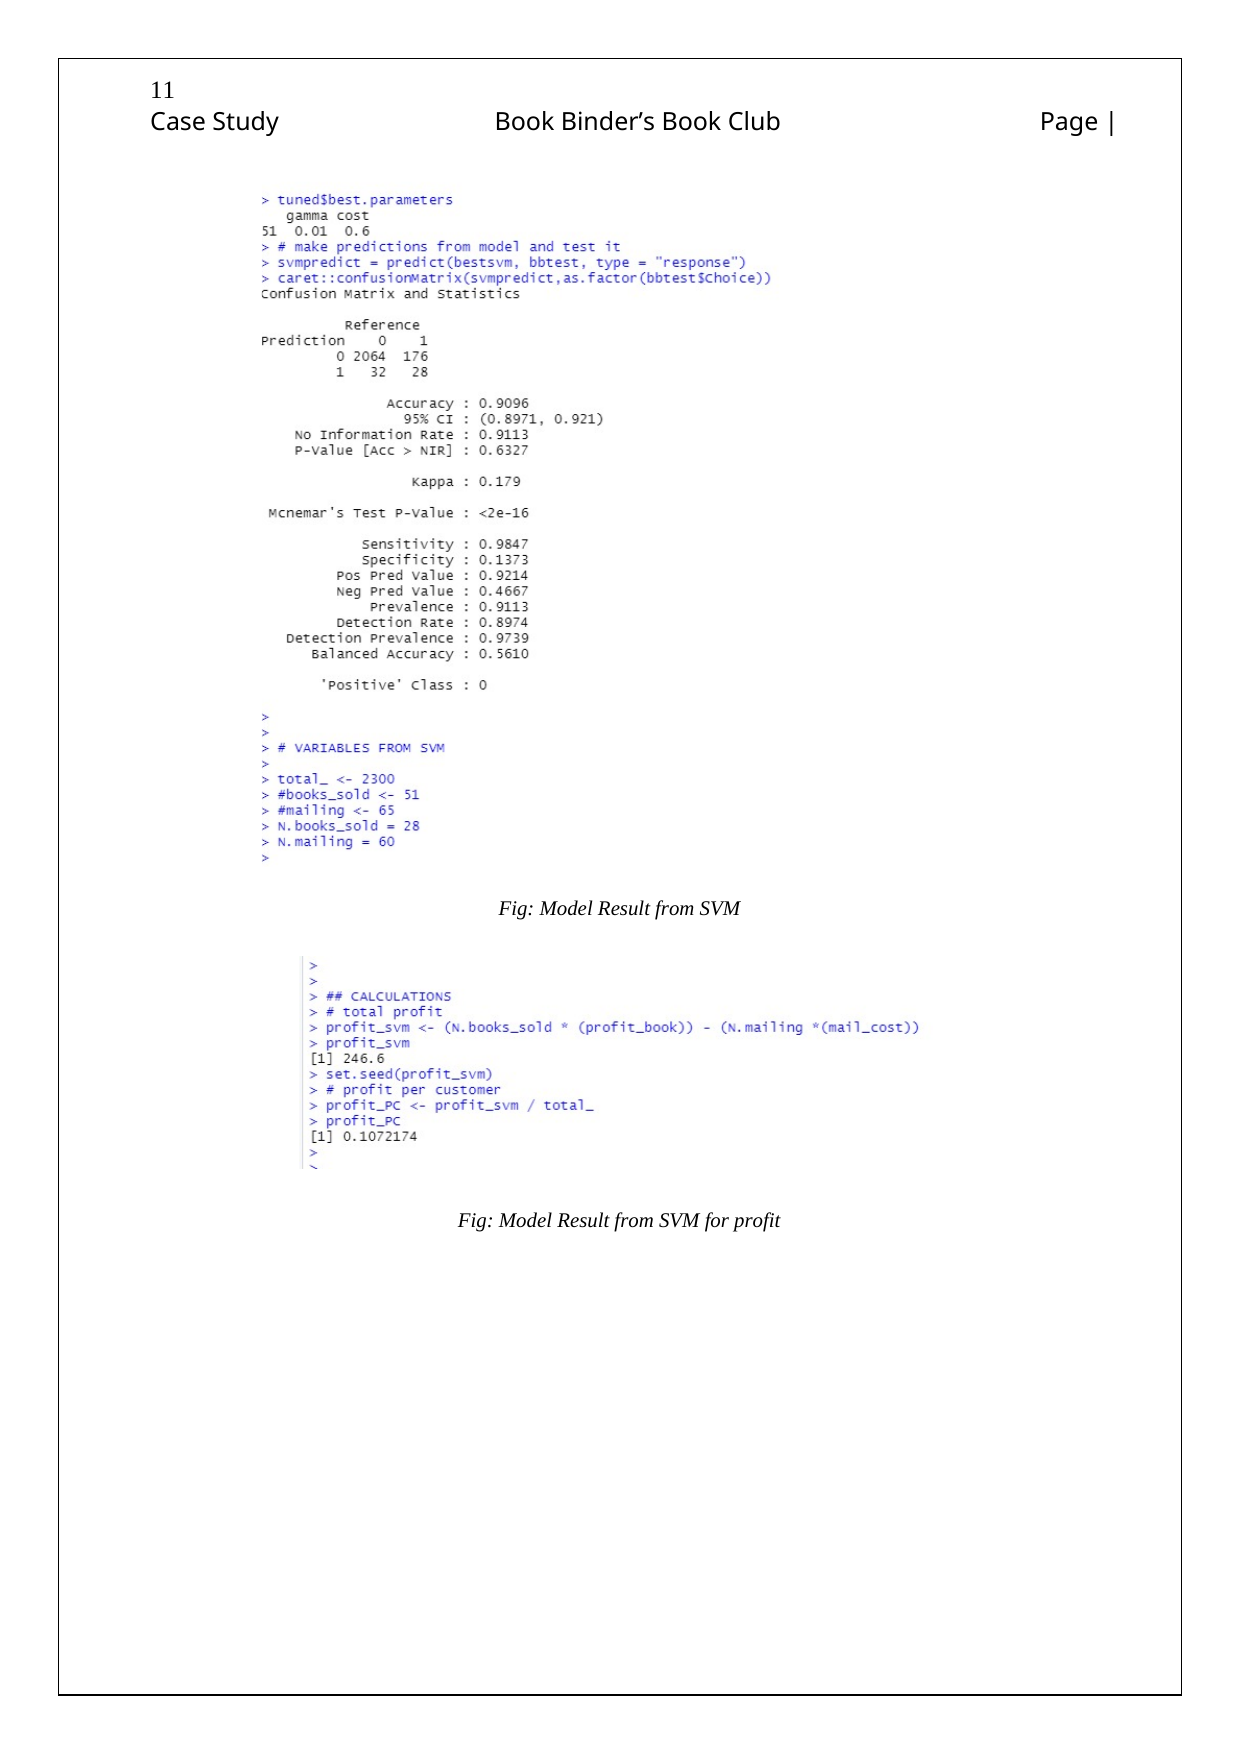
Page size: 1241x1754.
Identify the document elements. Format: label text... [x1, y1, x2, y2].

text Fig: Model Result from SVM for profit [150, 1208, 1090, 1232]
picture [261, 150, 979, 867]
picture [299, 956, 941, 1169]
text Fig: Model Result from SVM [150, 895, 1090, 919]
